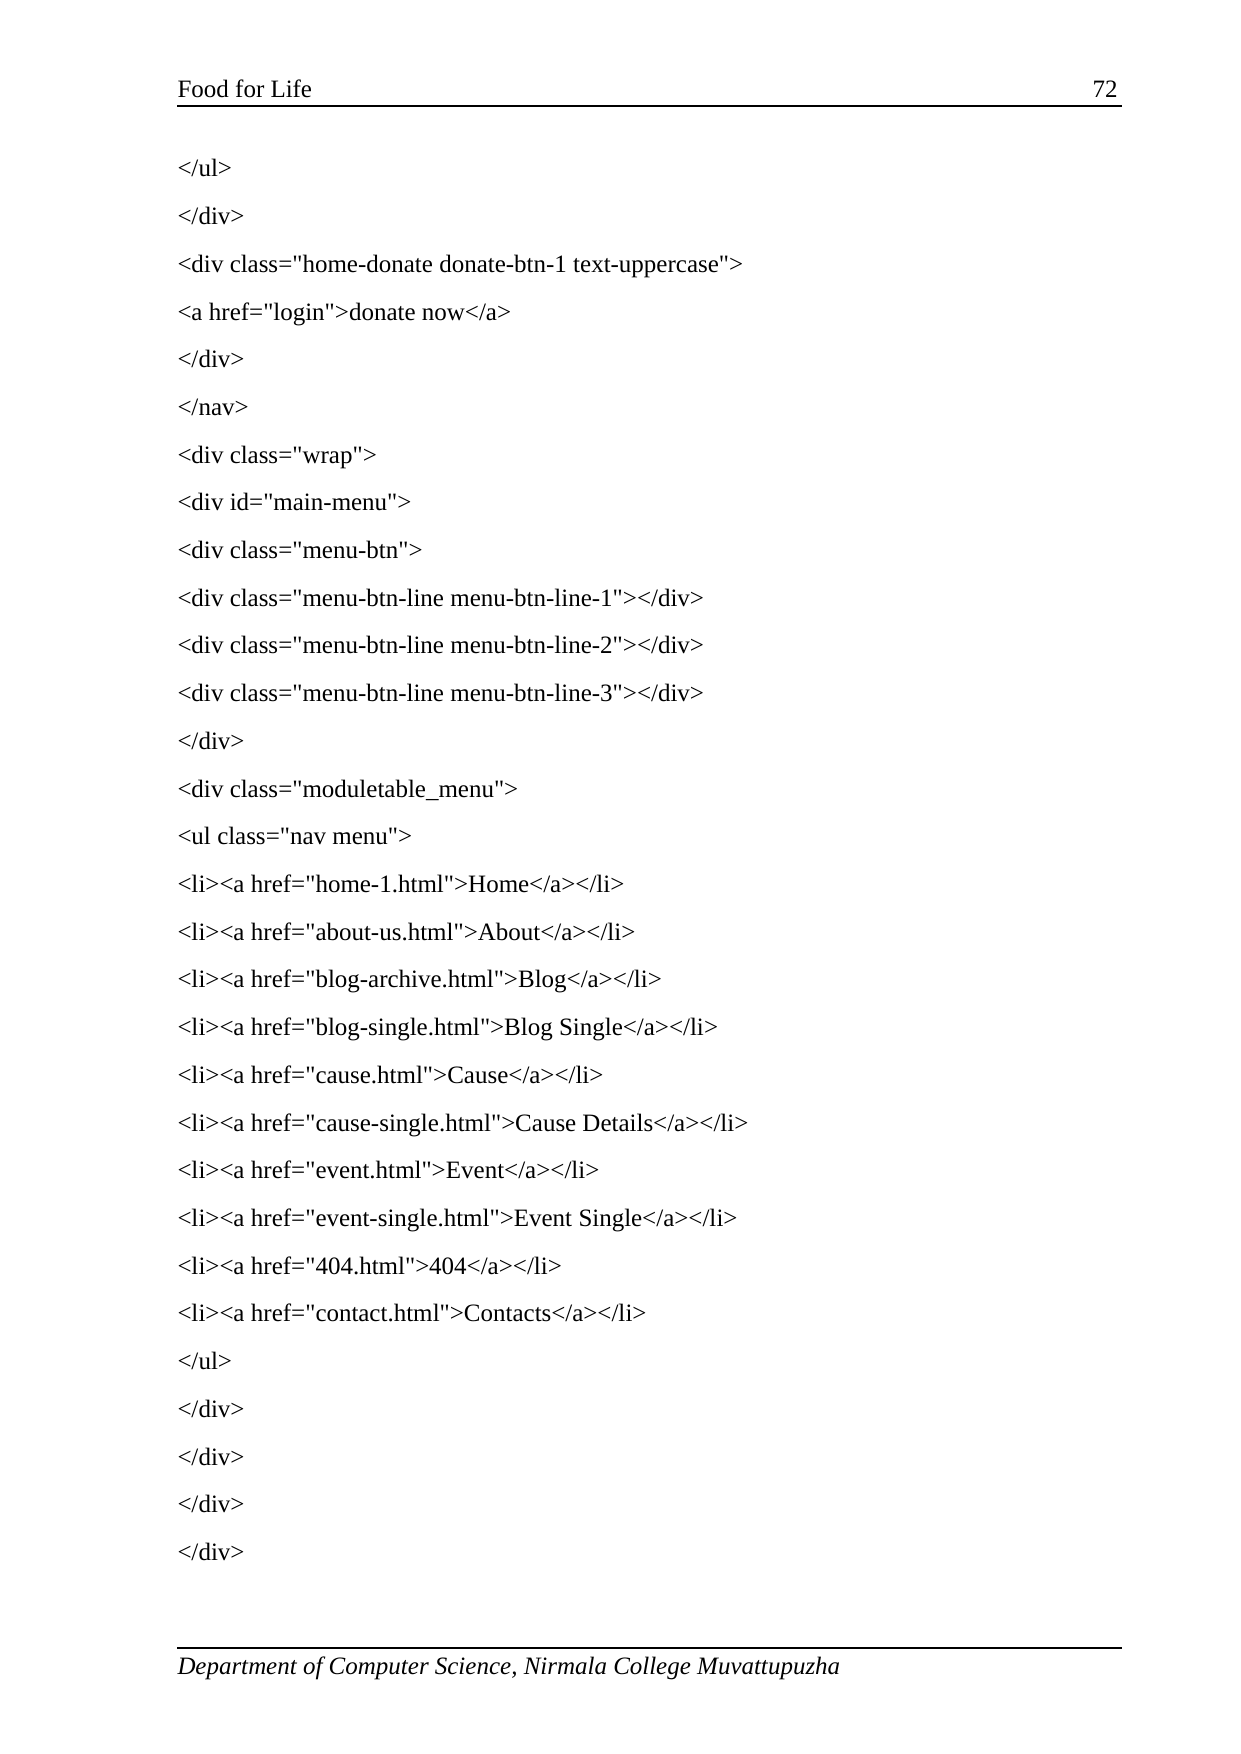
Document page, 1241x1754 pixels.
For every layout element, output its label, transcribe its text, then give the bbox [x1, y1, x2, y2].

text <ul class="nav menu"> [177, 821, 1122, 850]
text <div class="menu-btn-line menu-btn-line-1"></div> [177, 583, 1122, 612]
text </div> [177, 1394, 1122, 1423]
text <li><a href="blog-archive.html">Blog</a></li> [177, 964, 1122, 993]
text <div class="home-donate donate-btn-1 text-uppercase"> [177, 249, 1122, 278]
text <li><a href="blog-single.html">Blog Single</a></li> [177, 1012, 1122, 1041]
text <div class="moduletable_menu"> [177, 774, 1122, 802]
text <li><a href="home-1.html">Home</a></li> [177, 869, 1122, 898]
text </div> [177, 726, 1122, 755]
text <li><a href="cause.html">Cause</a></li> [177, 1060, 1122, 1089]
text </ul> [177, 153, 1122, 182]
text <li><a href="event-single.html">Event Single</a></li> [177, 1203, 1122, 1232]
text <div class="menu-btn-line menu-btn-line-3"></div> [177, 678, 1122, 707]
text </div> [177, 1537, 1122, 1566]
text <li><a href="event.html">Event</a></li> [177, 1155, 1122, 1184]
text <li><a href="404.html">404</a></li> [177, 1251, 1122, 1279]
text </div> [177, 1442, 1122, 1470]
text </div> [177, 344, 1122, 373]
text <div id="main-menu"> [177, 487, 1122, 516]
text <div class="menu-btn"> [177, 535, 1122, 564]
text <div class="wrap"> [177, 440, 1122, 468]
text <a href="login">donate now</a> [177, 297, 1122, 325]
text <li><a href="about-us.html">About</a></li> [177, 917, 1122, 946]
text </div> [177, 1489, 1122, 1518]
text </nav> [177, 392, 1122, 421]
text <li><a href="contact.html">Contacts</a></li> [177, 1298, 1122, 1327]
text <div class="menu-btn-line menu-btn-line-2"></div> [177, 631, 1122, 659]
text </div> [177, 201, 1122, 230]
text <li><a href="cause-single.html">Cause Details</a></li> [177, 1108, 1122, 1136]
text </ul> [177, 1346, 1122, 1375]
